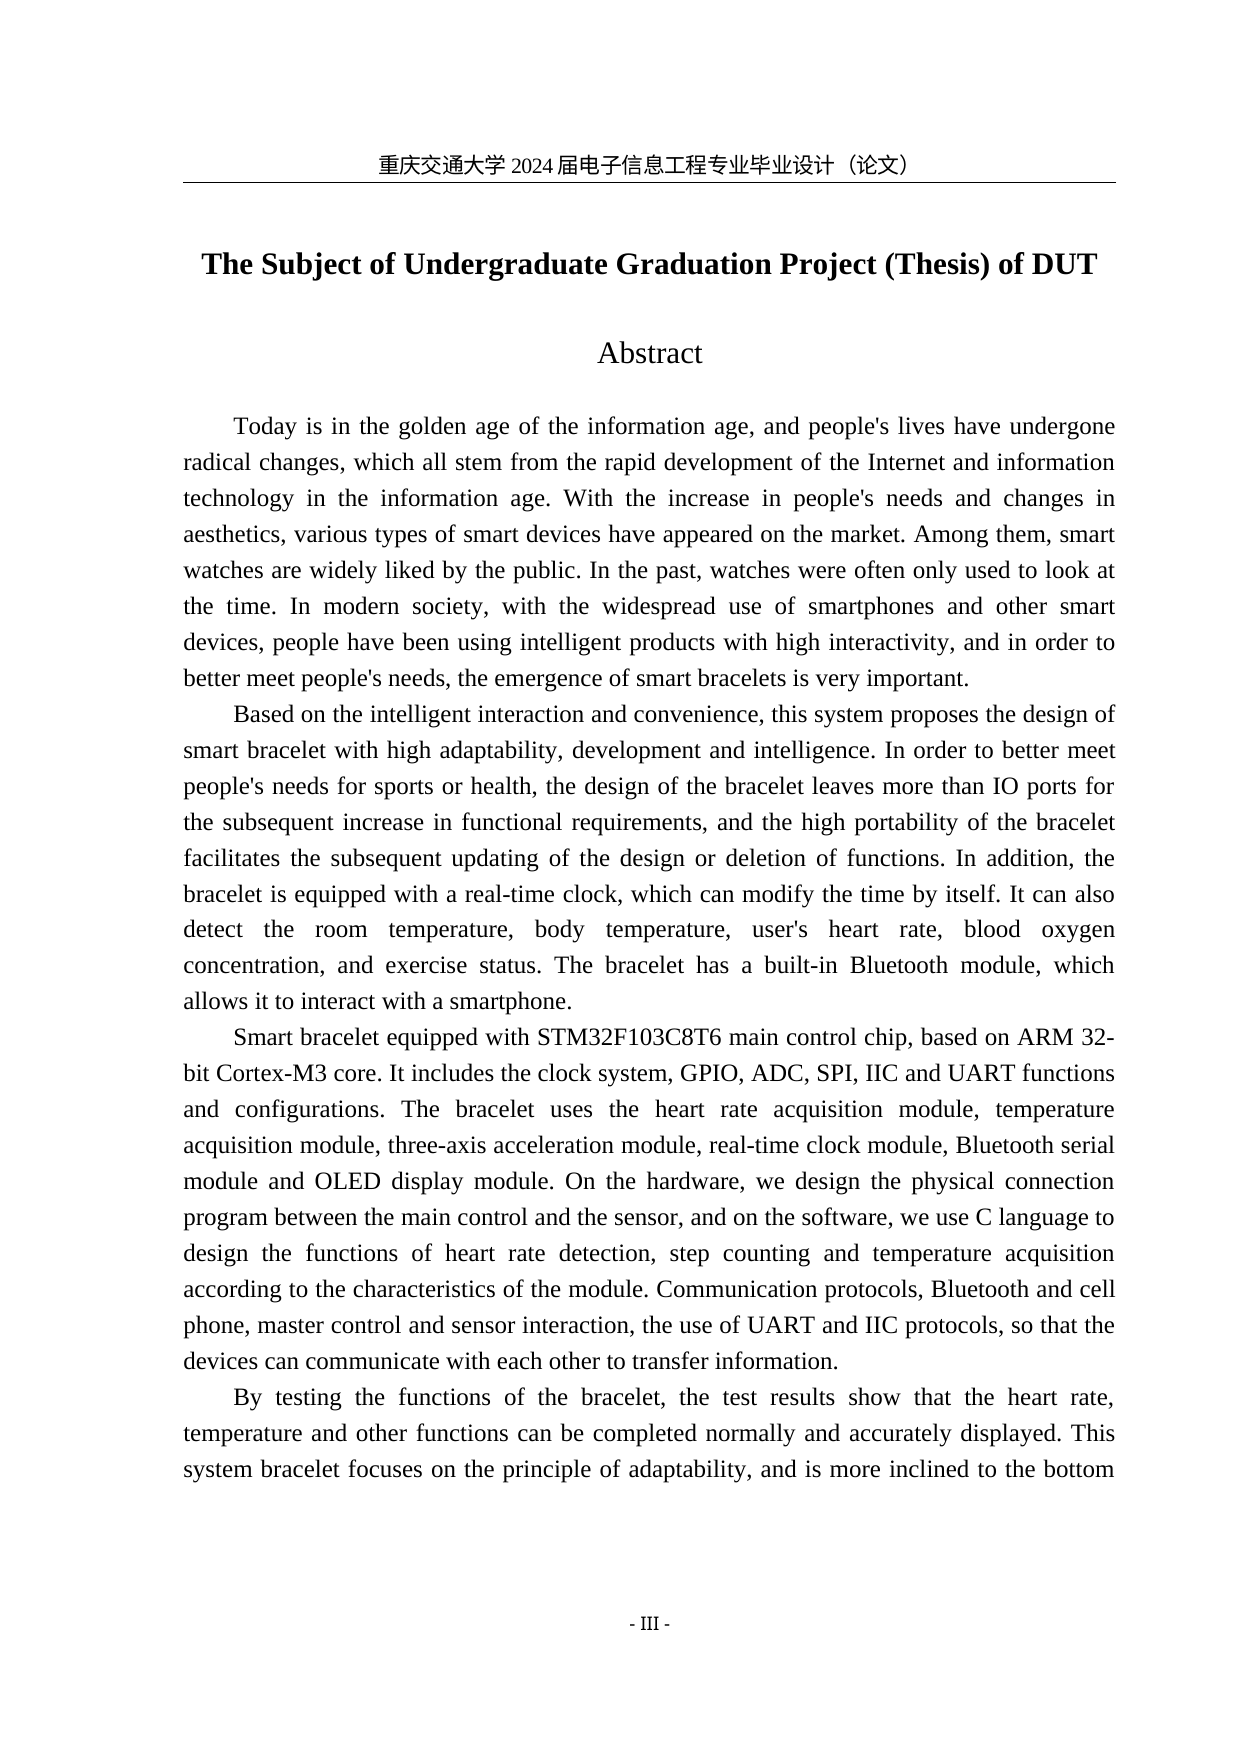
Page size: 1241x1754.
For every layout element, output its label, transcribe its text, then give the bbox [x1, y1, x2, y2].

text The Subject of Undergraduate Graduation Project (Thesis) of DUT [183, 246, 1116, 281]
subtitle Abstract [183, 335, 1116, 371]
text Today is in the golden age of the information age, and people's lives have undergone radical changes, which all stem from the rapid development of the Internet and information technology in the information age. With the increase in people's needs and changes in aesthetics, various types of smart devices have appeared on the market. Among them, smart watches are widely liked by the public. In the past, watches were often only used to look at the time. In modern society, with the widespread use of smartphones and other smart devices, people have been using intelligent products with high interactivity, and in order to better meet people's needs, the emergence of smart bracelets is very important. [183, 411, 1116, 692]
text Smart bracelet equipped with STM32F103C8T6 main control chip, based on ARM 32-bit Cortex-M3 core. It includes the clock system, GPIO, ADC, SPI, IIC and UART functions and configurations. The bracelet uses the heart rate acquisition module, temperature acquisition module, three-axis acceleration module, real-time clock module, Bluetooth serial module and OLED display module. On the hardware, we design the physical connection program between the main control and the sensor, and on the software, we use C language to design the functions of heart rate detection, step counting and temperature acquisition according to the characteristics of the module. Communication protocols, Bluetooth and cell phone, master control and sensor interaction, the use of UART and IIC protocols, so that the devices can communicate with each other to transfer information. [183, 1022, 1116, 1374]
text Based on the intelligent interaction and convenience, this system proposes the design of smart bracelet with high adaptability, development and intelligence. In order to better meet people's needs for sports or health, the design of the bracelet leaves more than IO ports for the subsequent increase in functional requirements, and the high portability of the bracelet facilitates the subsequent updating of the design or deletion of functions. In addition, the bracelet is equipped with a real-time clock, which can modify the time by itself. It can also detect the room temperature, body temperature, user's heart rate, blood oxygen concentration, and exercise status. The bracelet has a built-in Bluetooth module, which allows it to interact with a smartphone. [183, 699, 1116, 1015]
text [183, 1382, 1116, 1482]
